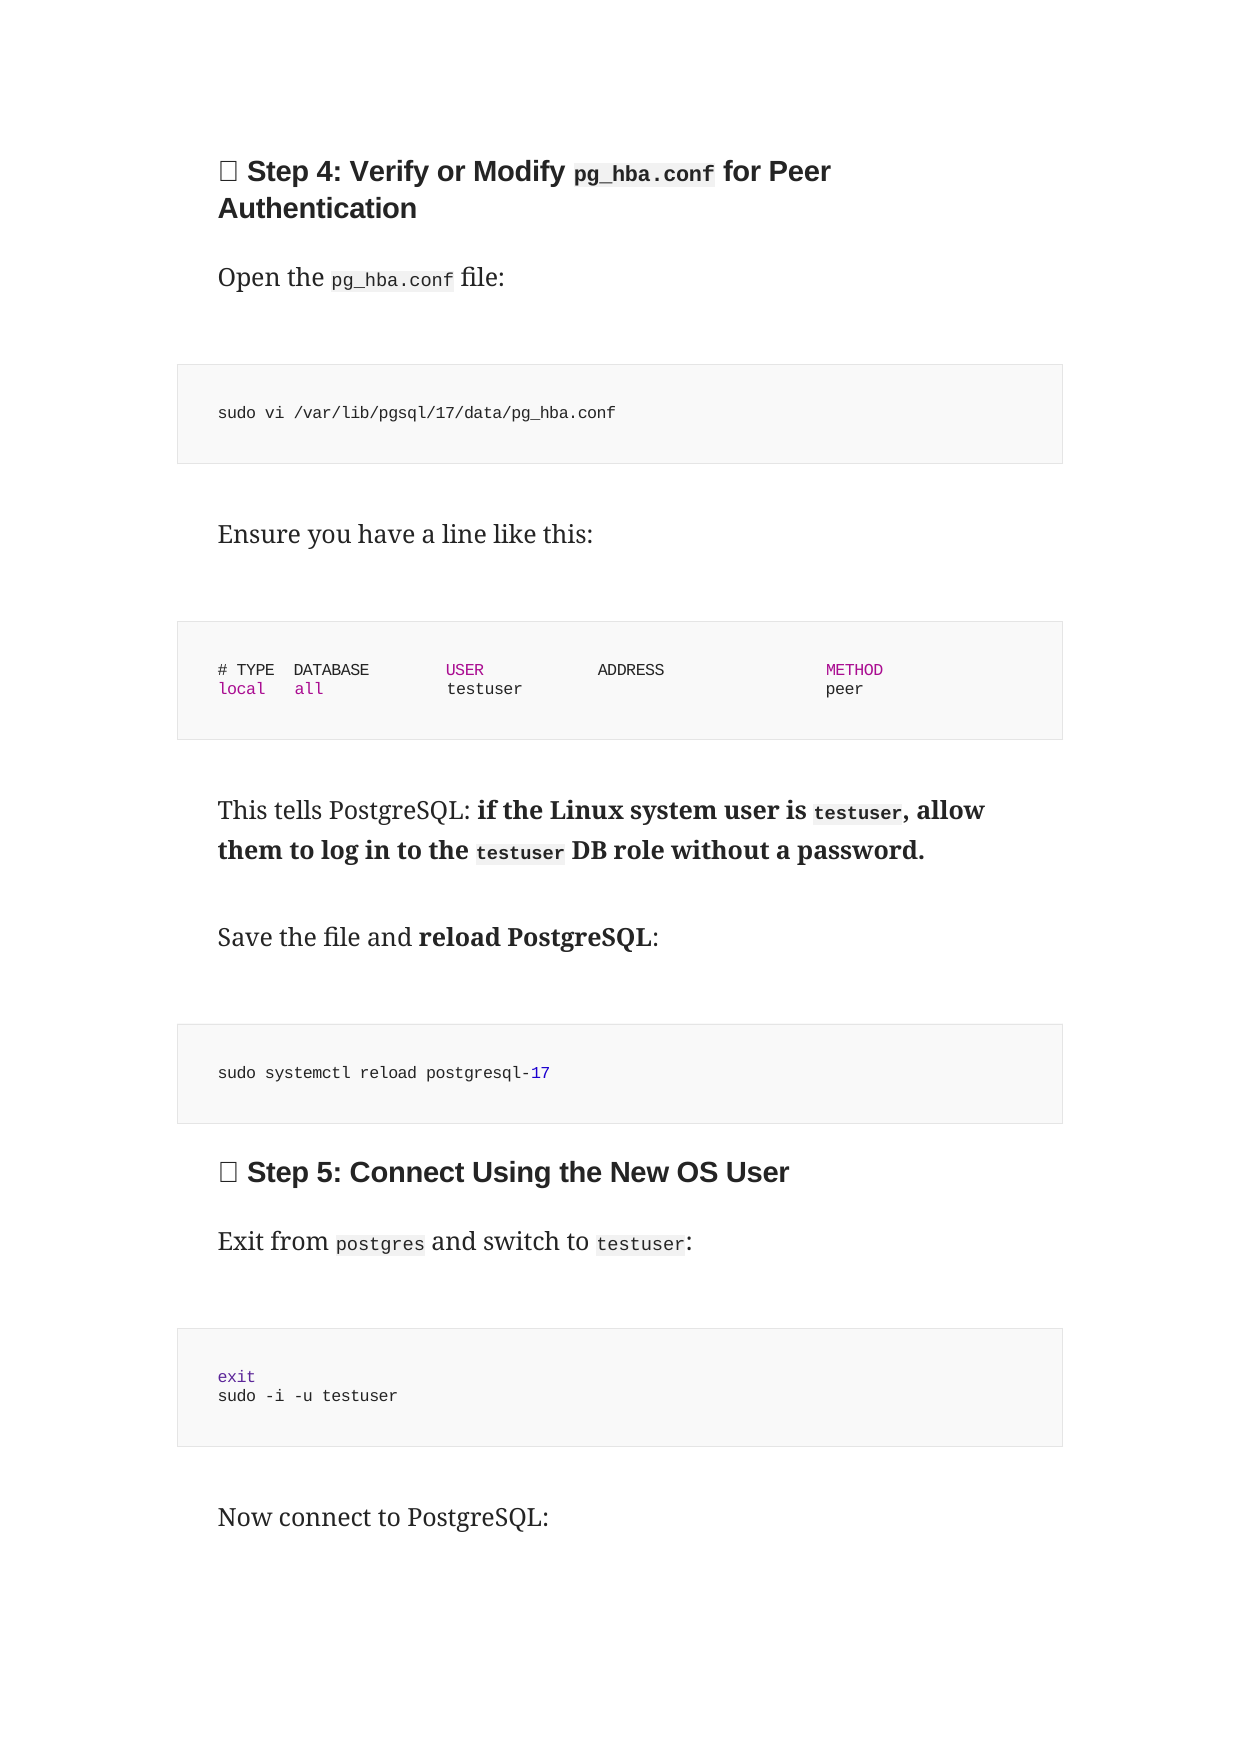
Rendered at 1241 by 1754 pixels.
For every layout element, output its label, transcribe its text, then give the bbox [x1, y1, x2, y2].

text exit sudo -i -u testuser [178, 1329, 1062, 1446]
text sudo vi /var/lib/pgsql/17/data/pg_hba.conf [178, 365, 1062, 463]
text sudo systemctl reload postgresql-17 [178, 1025, 1062, 1123]
text Now connect to PostgreSQL: [217, 1493, 1023, 1533]
text Exit from postgres and switch to testuser: [217, 1218, 1023, 1258]
text Ensure you have a line like this: [217, 511, 1023, 551]
text Open the pg_hba.conf file: [217, 254, 1023, 294]
text This tells PostgreSQL: if the Linux system user is testuser, allow them to log in to the testuser DB role without a password. [217, 787, 1023, 867]
subtitle 🧪 Step 5: Connect Using the New OS User [217, 1151, 1023, 1189]
subtitle 🧰 Step 4: Verify or Modify pg_hba.conf for Peer Authentication [217, 150, 1023, 225]
text # TYPE DATABASE USER ADDRESS METHOD local all testuser peer [178, 622, 1062, 739]
text Save the file and reload PostgreSQL: [217, 913, 1023, 953]
